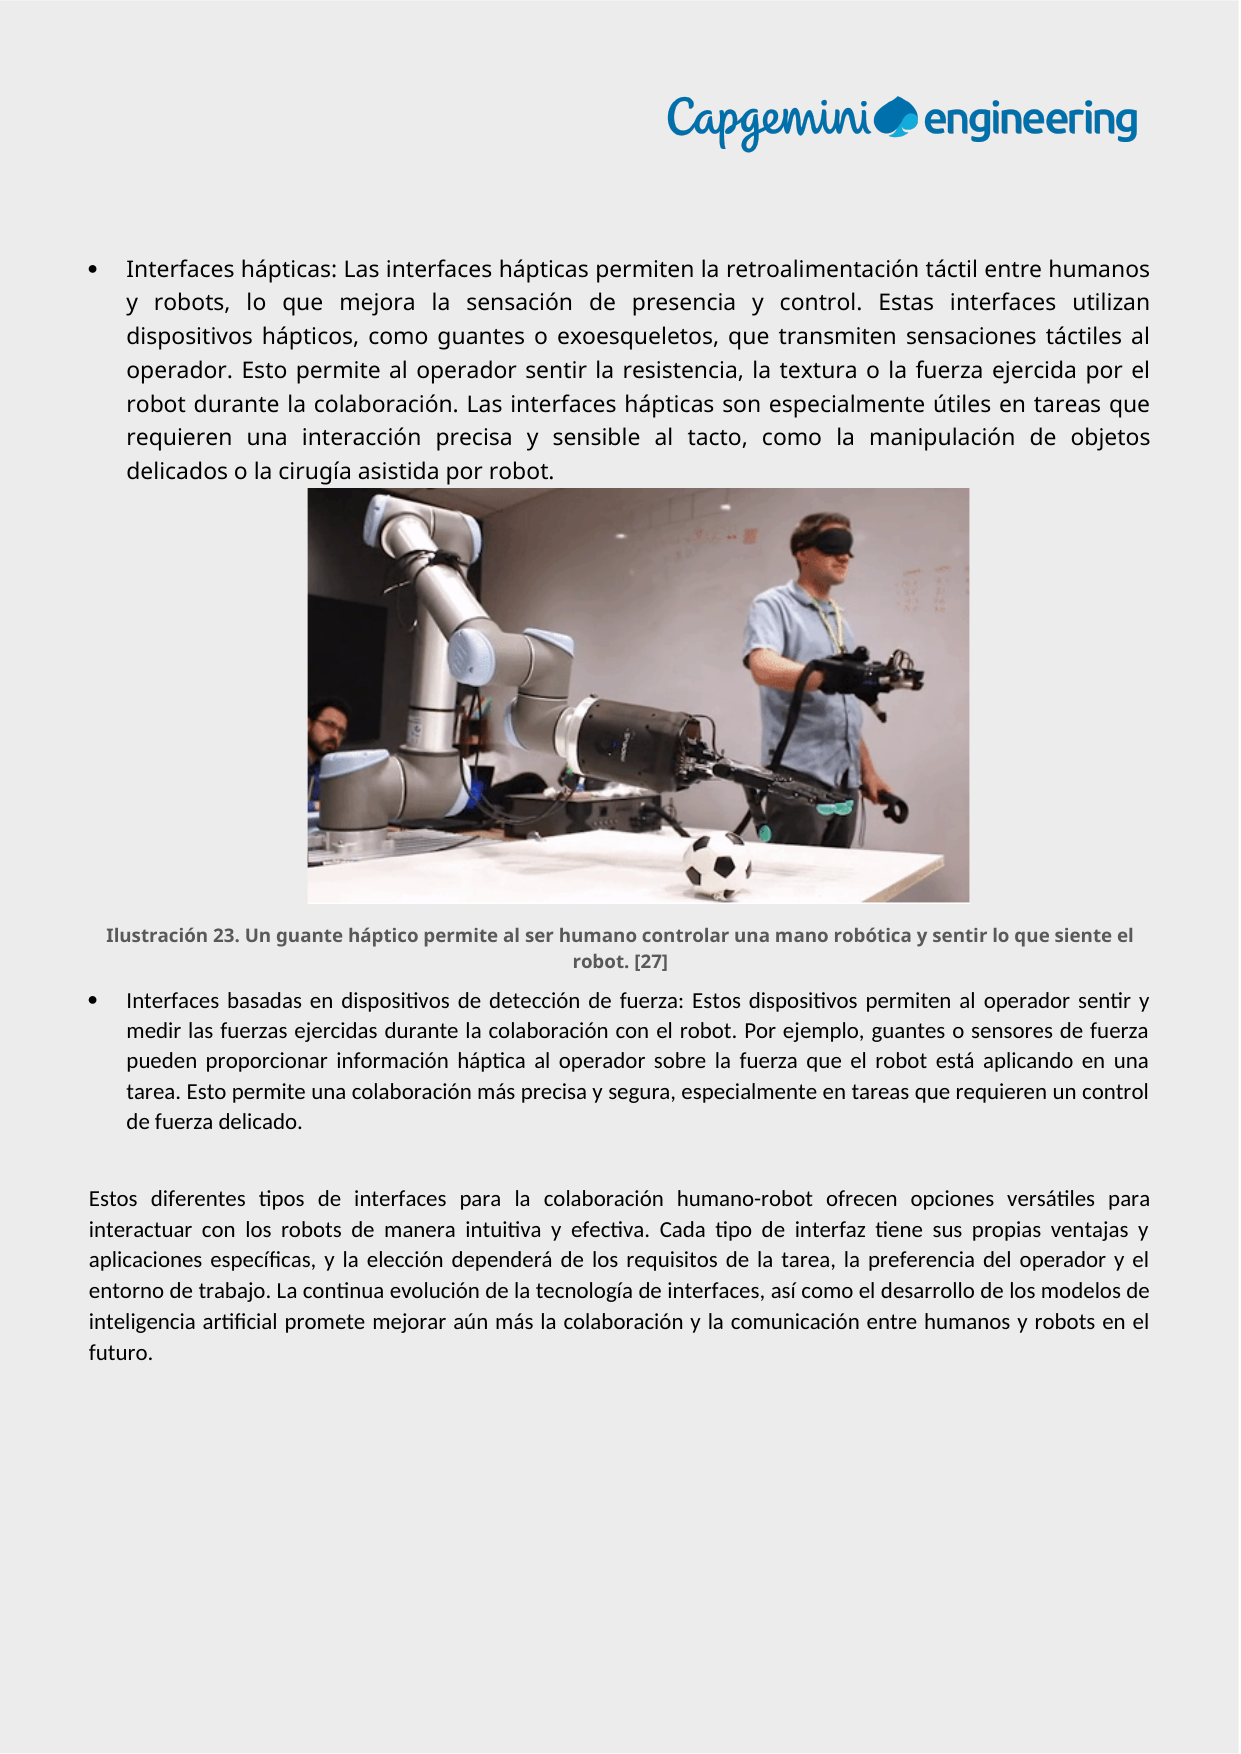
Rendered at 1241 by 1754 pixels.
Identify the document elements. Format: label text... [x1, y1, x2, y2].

text Ilustración 23. Un guante háptico permite al ser humano controlar una mano robótica y sentir lo que siente el robot. [27] [89, 923, 1152, 974]
picture [307, 488, 971, 904]
list Interfaces hápticas: Las interfaces hápticas permiten la retroalimentación táctil entre humanos y robots, lo que mejora la sensación de presencia y control. Estas interfaces utilizan dispositivos hápticos, como guantes o exoesqueletos, que transmiten sensaciones táctiles al operador. Esto permite al operador sentir la resistencia, la textura o la fuerza ejercida por el robot durante la colaboración. Las interfaces hápticas son especialmente útiles en tareas que requieren una interacción precisa y sensible al tacto, como la manipulación de objetos delicados o la cirugía asistida por robot. [89, 253, 1152, 486]
text Estos diferentes tipos de interfaces para la colaboración humano-robot ofrecen opciones versátiles para interactuar con los robots de manera intuitiva y efectiva. Cada tipo de interfaz tiene sus propias ventajas y aplicaciones específicas, y la elección dependerá de los requisitos de la tarea, la preferencia del operador y el entorno de trabajo. La continua evolución de la tecnología de interfaces, así como el desarrollo de los modelos de inteligencia artificial promete mejorar aún más la colaboración y la comunicación entre humanos y robots en el futuro. [89, 1184, 1152, 1366]
picture [660, 80, 1145, 167]
list Interfaces basadas en dispositivos de detección de fuerza: Estos dispositivos permiten al operador sentir y medir las fuerzas ejercidas durante la colaboración con el robot. Por ejemplo, guantes o sensores de fuerza pueden proporcionar información háptica al operador sobre la fuerza que el robot está aplicando en una tarea. Esto permite una colaboración más precisa y segura, especialmente en tareas que requieren un control de fuerza delicado. [89, 986, 1152, 1135]
